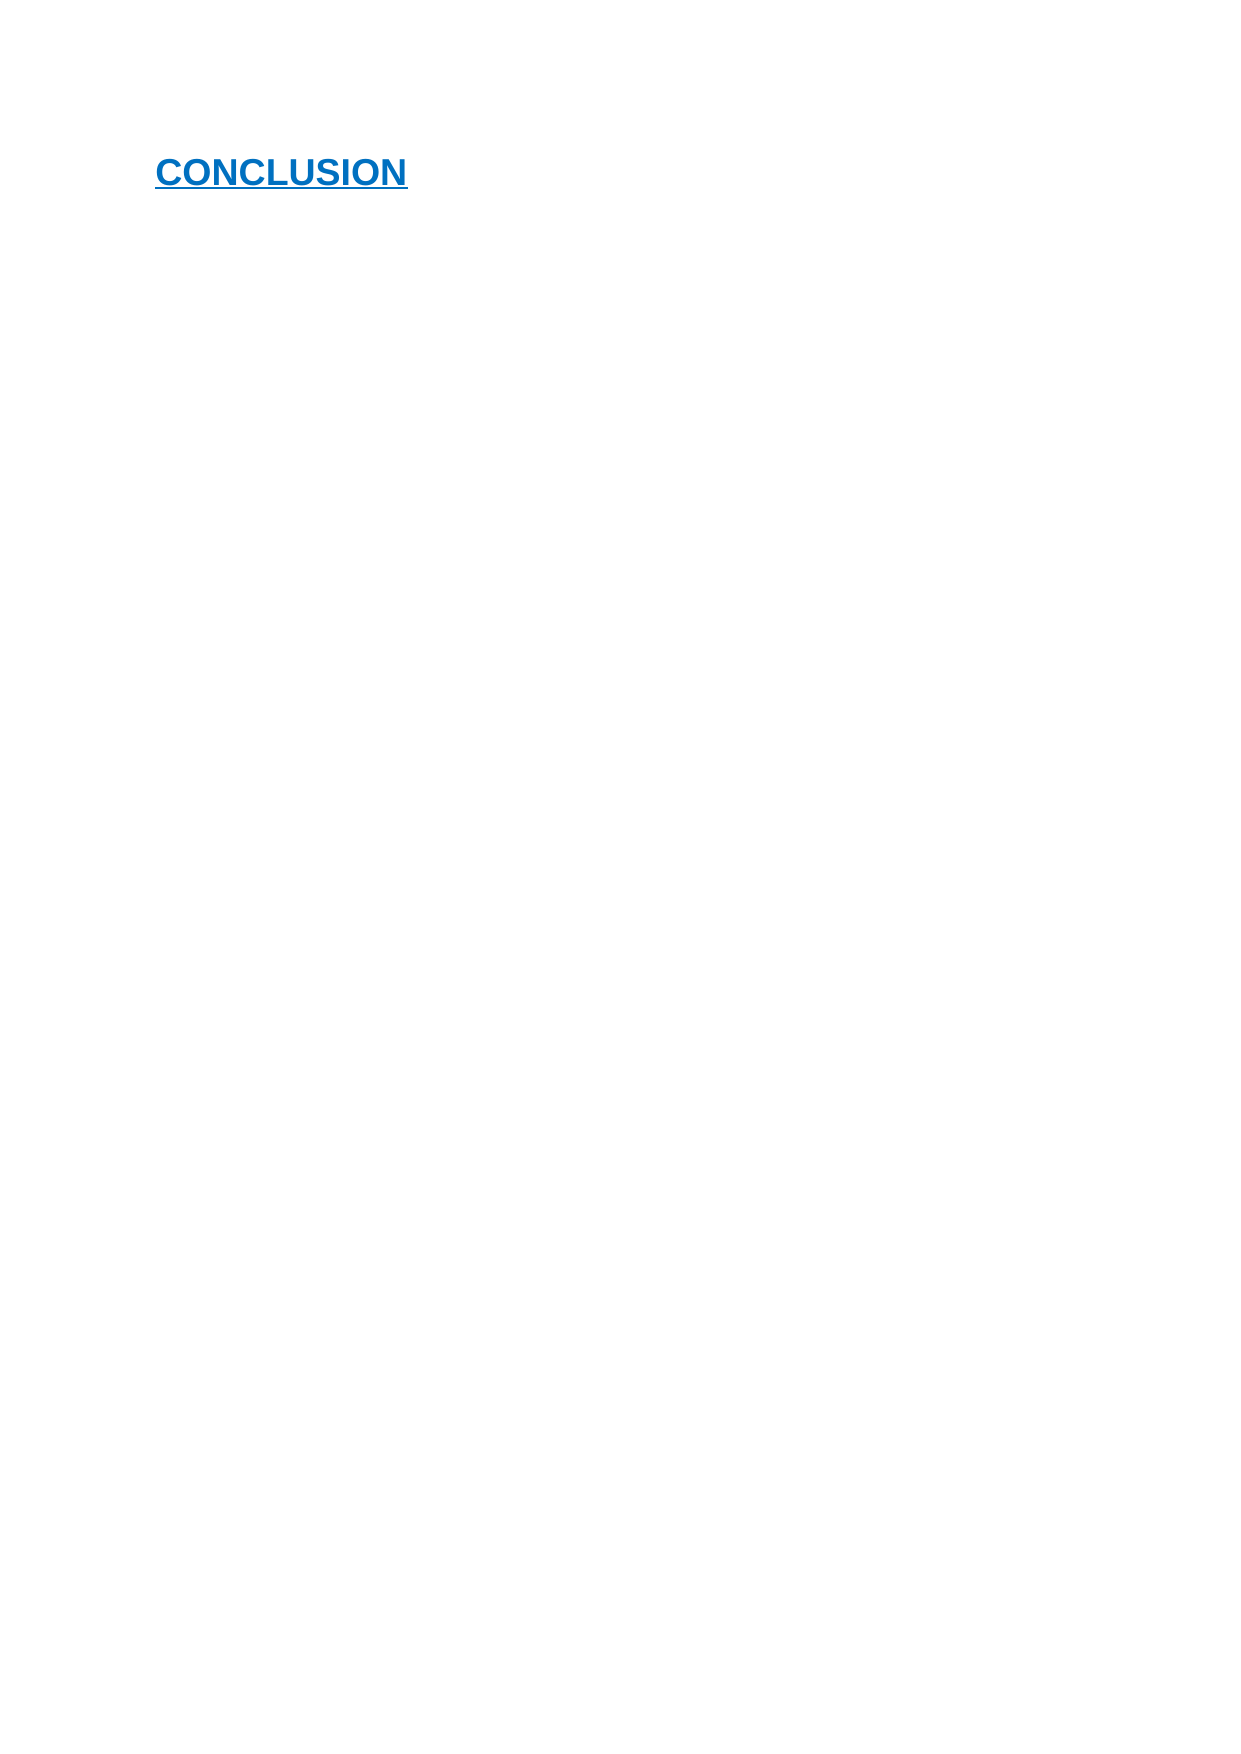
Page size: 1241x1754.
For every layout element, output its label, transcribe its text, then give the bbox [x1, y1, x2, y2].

text CONCLUSION [150, 150, 1090, 193]
